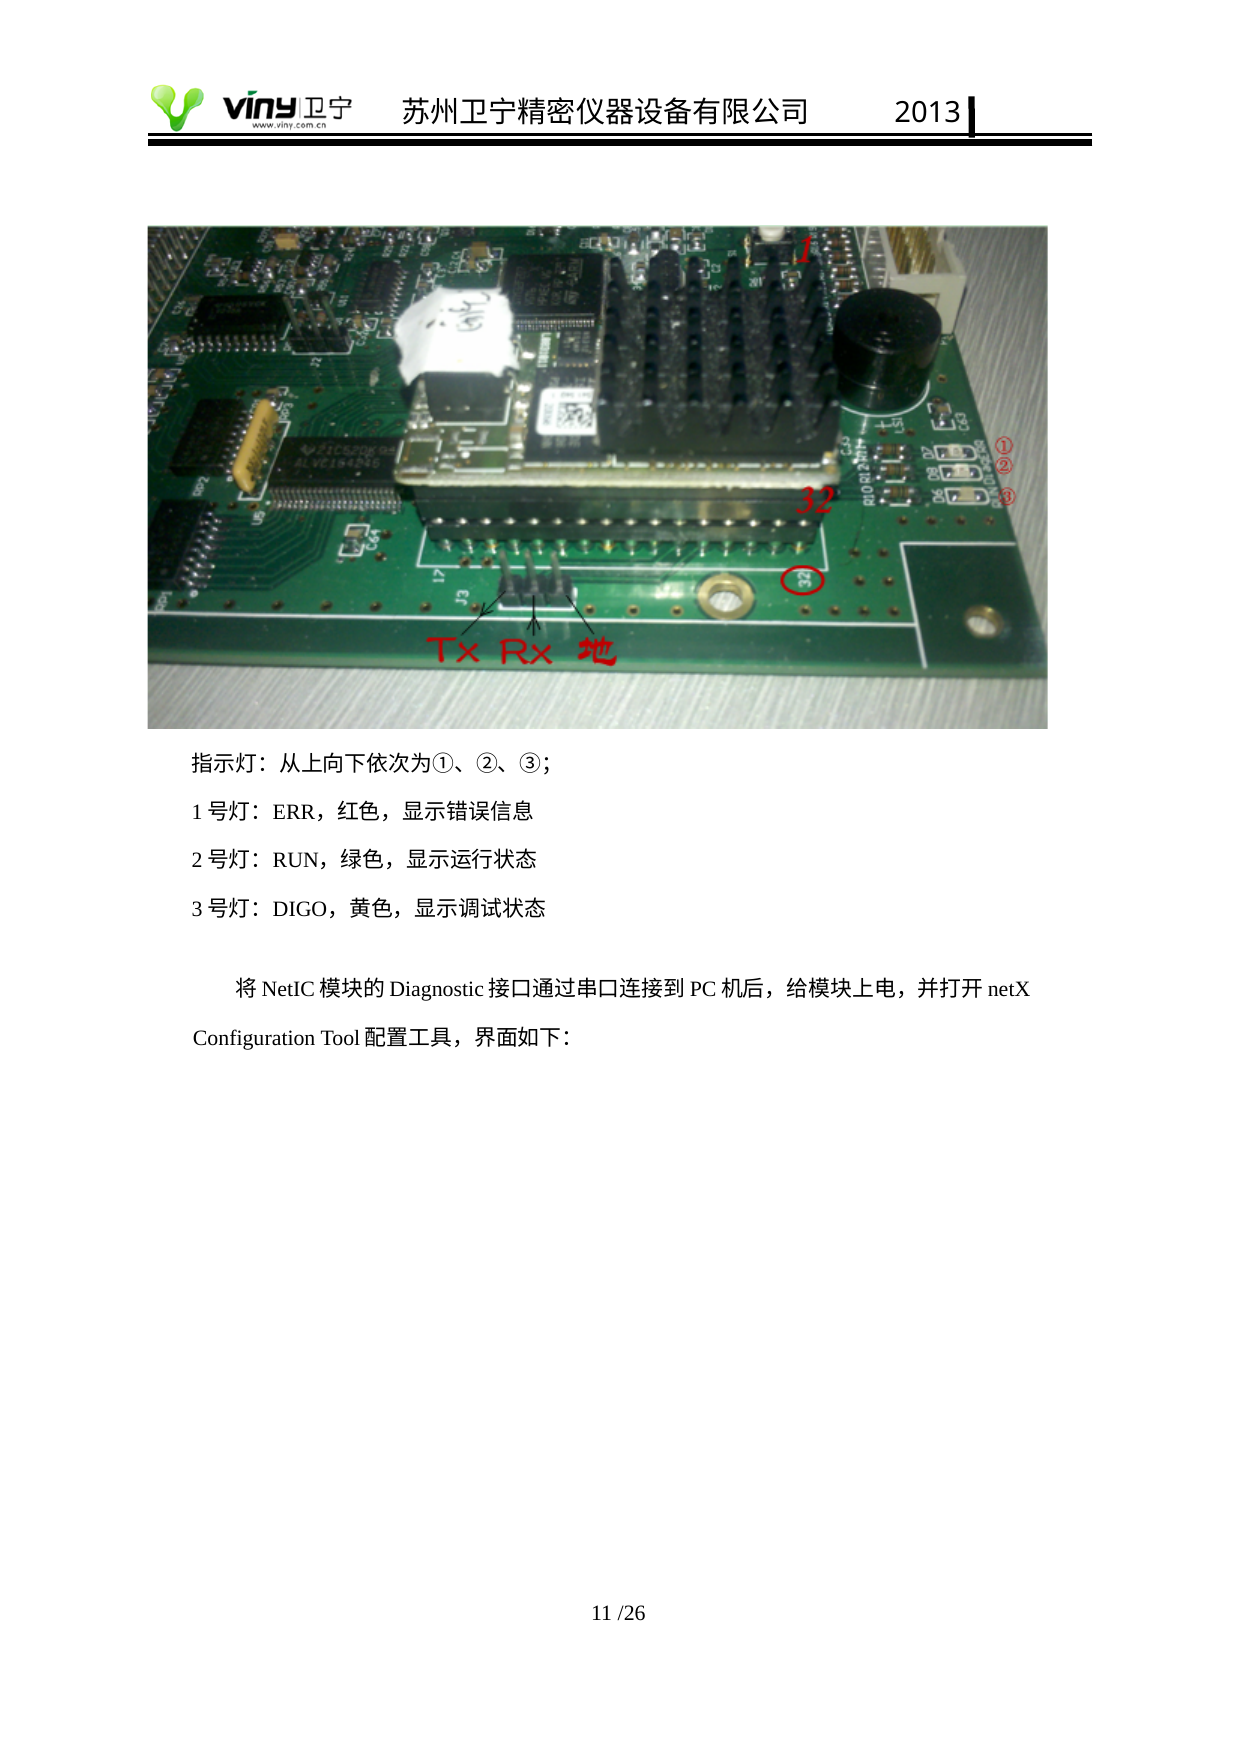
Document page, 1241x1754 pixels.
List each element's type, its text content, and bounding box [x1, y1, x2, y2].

text 2号灯：RUN，绿色，显示运行状态 [148, 842, 1092, 874]
text 1号灯：ERR，红色，显示错误信息 [148, 793, 1092, 826]
text 将NetIC模块的Diagnostic接口通过串口连接到PC机后，给模块上电，并打开netX Configuration Tool配置工具，界面如下： [193, 971, 1092, 1052]
text 3号灯：DIGO，黄色，显示调试状态 [148, 890, 1092, 923]
picture [145, 80, 360, 132]
picture [147, 225, 1048, 729]
text 指示灯：从上向下依次为①、②、③； [148, 745, 1092, 778]
